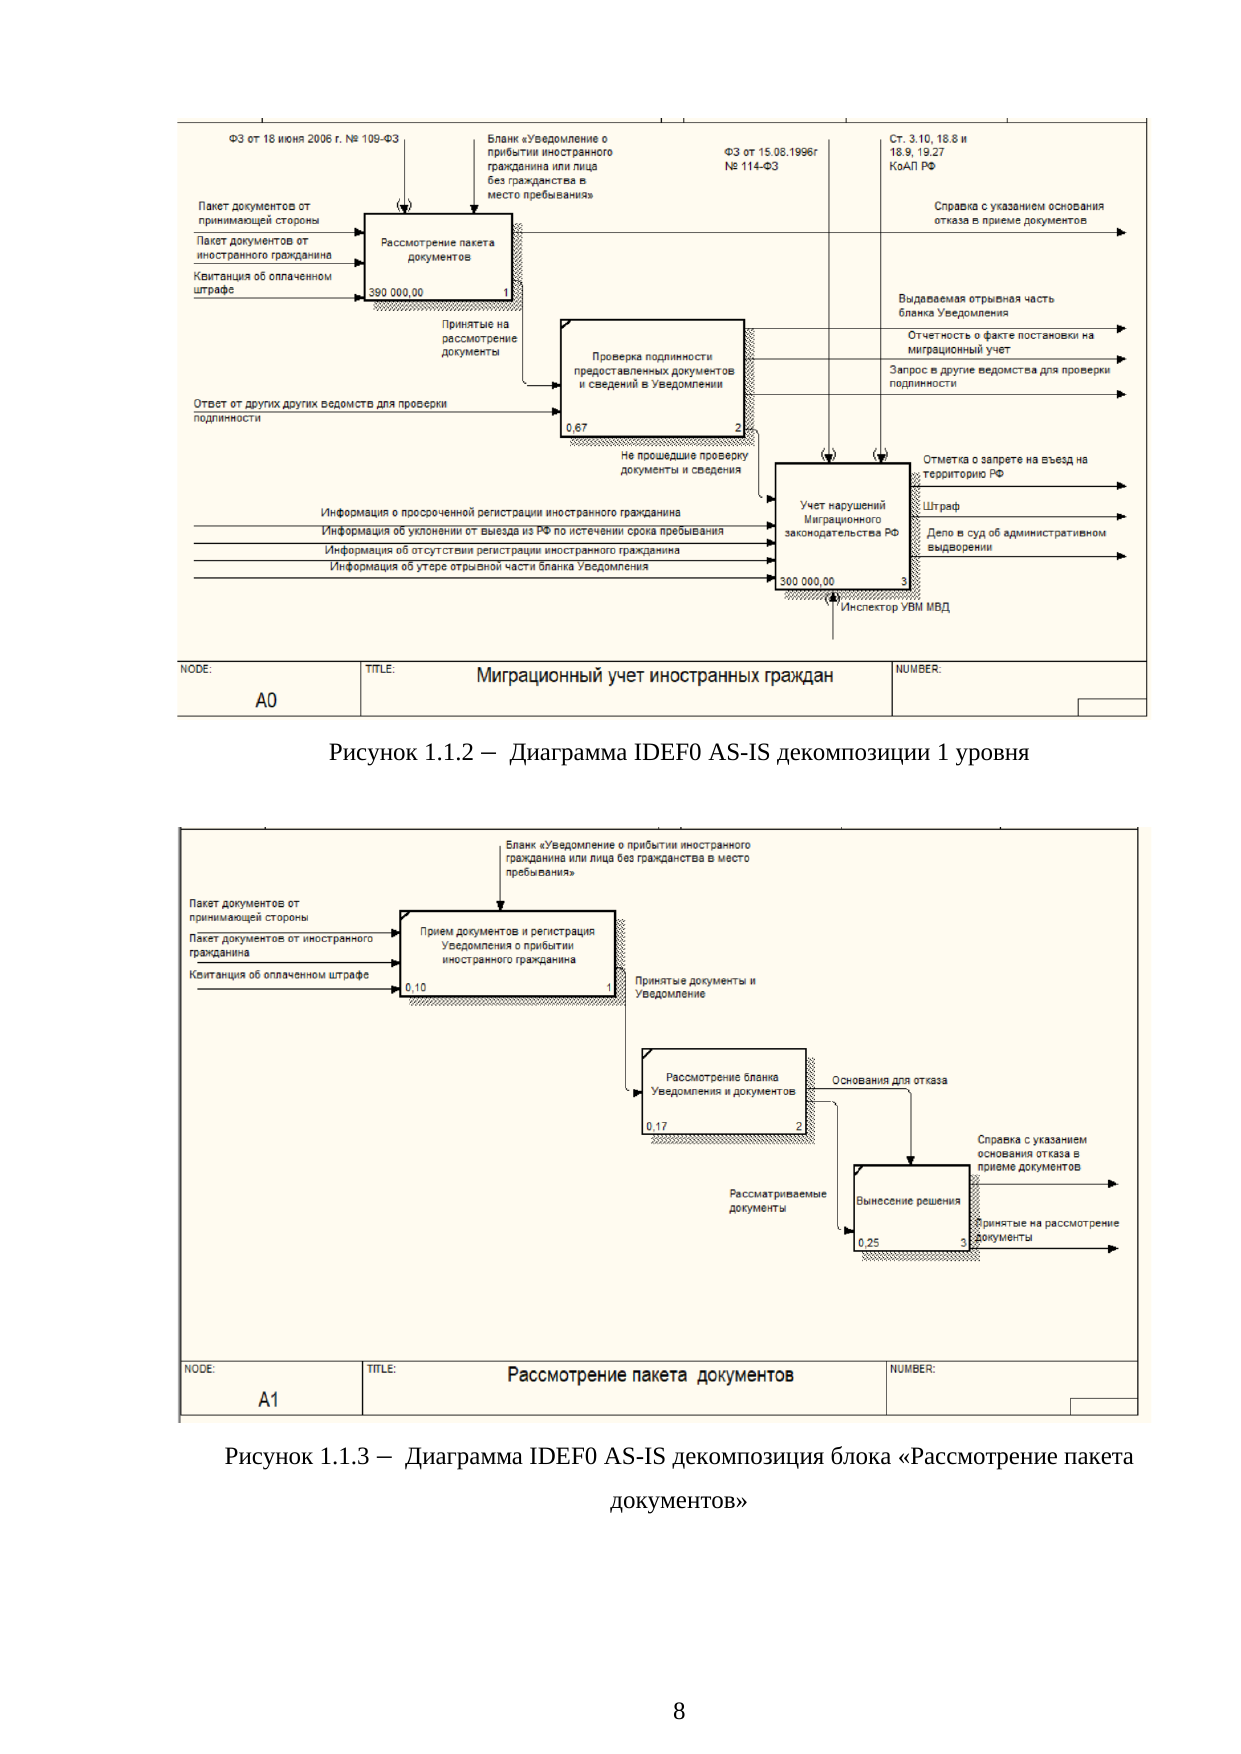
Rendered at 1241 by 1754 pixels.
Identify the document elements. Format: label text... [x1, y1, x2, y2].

text Рисунок 1.1.2 – Диаграмма IDEF0 AS-IS декомпозиции 1 уровня [177, 733, 1181, 767]
picture [177, 827, 1152, 1423]
text Рисунок 1.1.3 – Диаграмма IDEF0 AS-IS декомпозиция блока «Рассмотрение пакета документов» [177, 1437, 1181, 1513]
picture [177, 118, 1152, 720]
